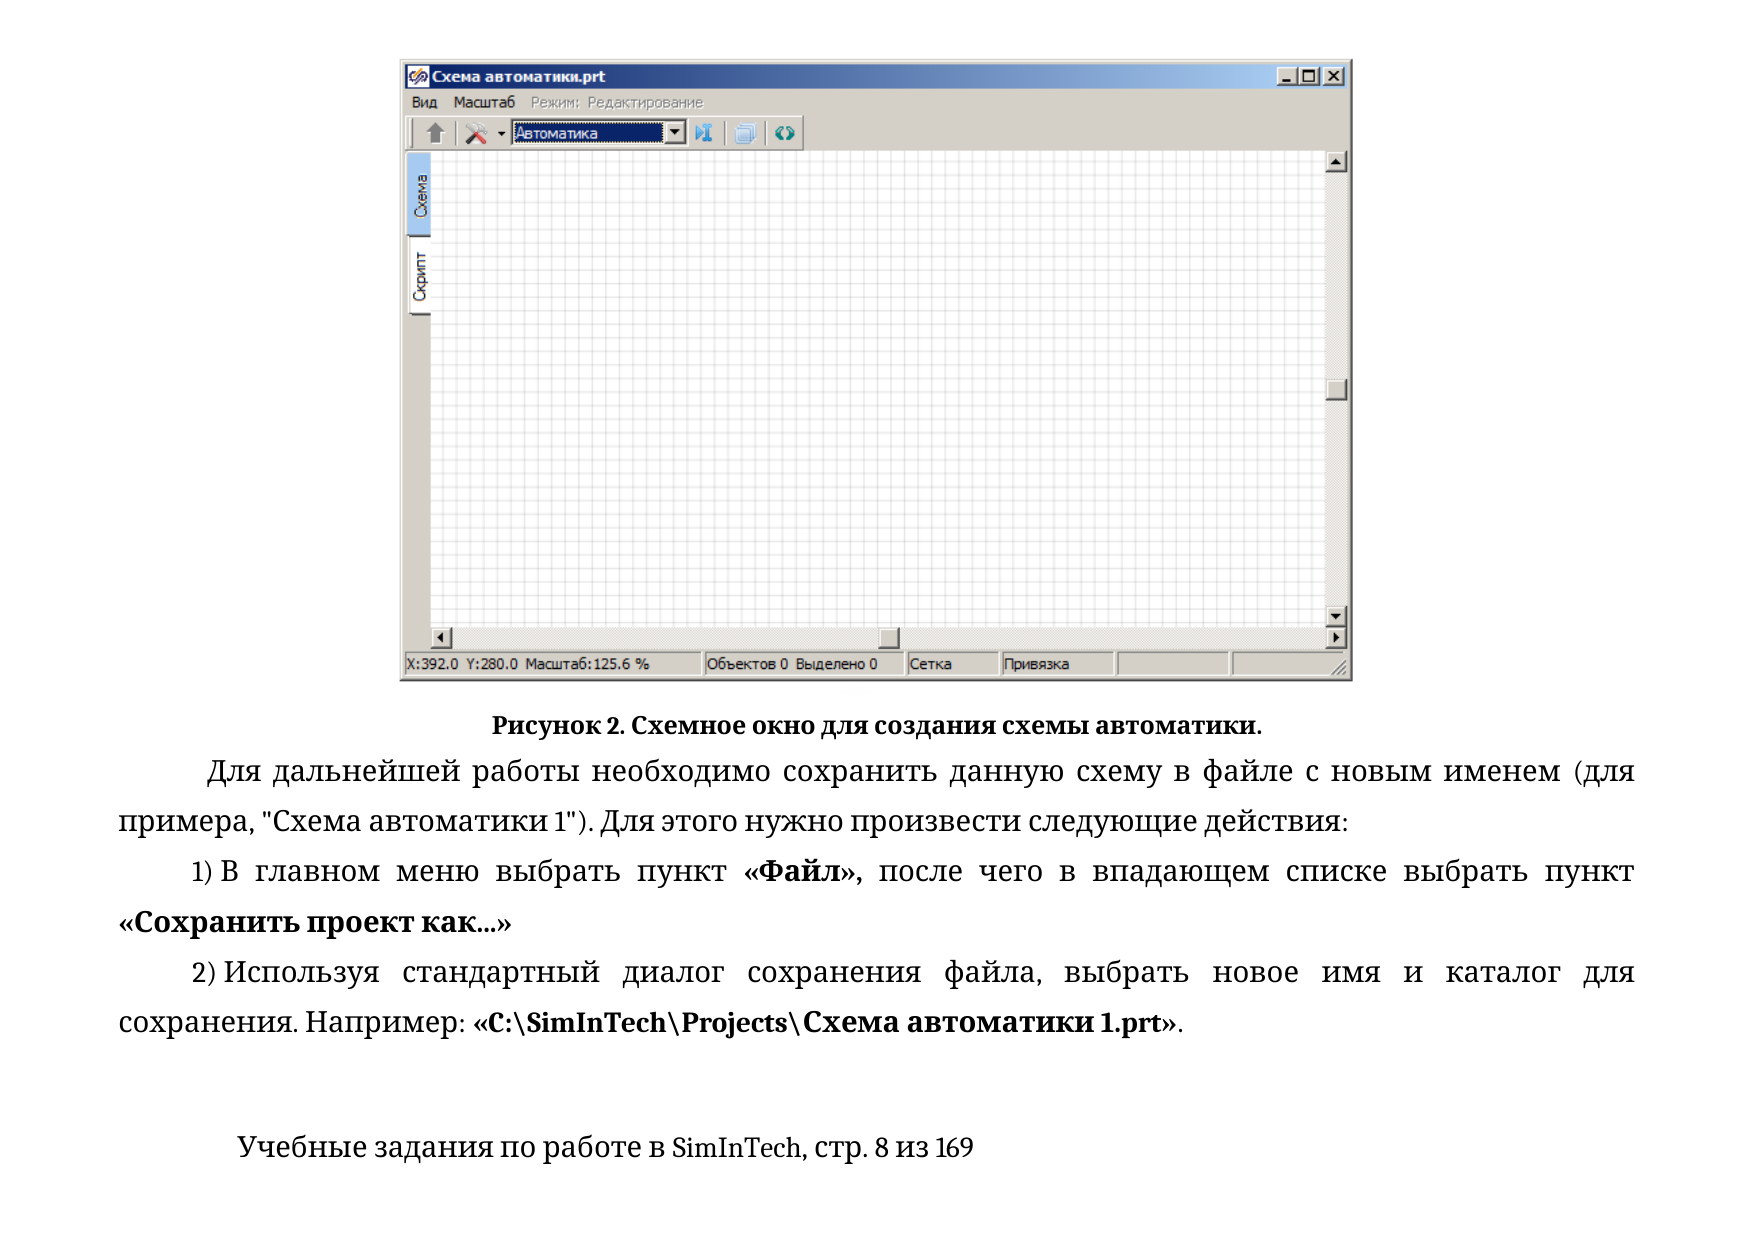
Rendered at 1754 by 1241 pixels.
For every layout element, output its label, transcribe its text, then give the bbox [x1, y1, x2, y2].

list В главном меню выбрать пункт «Файл», после чего в впадающем списке выбрать пункт «Сохранить проект как...» [118, 856, 1636, 939]
list Используя стандартный диалог сохранения файла, выбрать новое имя и каталог для сохранения. Например: «C:\SimInTech\Projects\Схема автоматики 1.prt». [118, 956, 1636, 1040]
picture [389, 51, 1365, 695]
text Для дальнейшей работы необходимо сохранить данную схему в файле с новым именем (для примера, "Схема автоматики 1"). Для этого нужно произвести следующие действия: [118, 755, 1636, 839]
